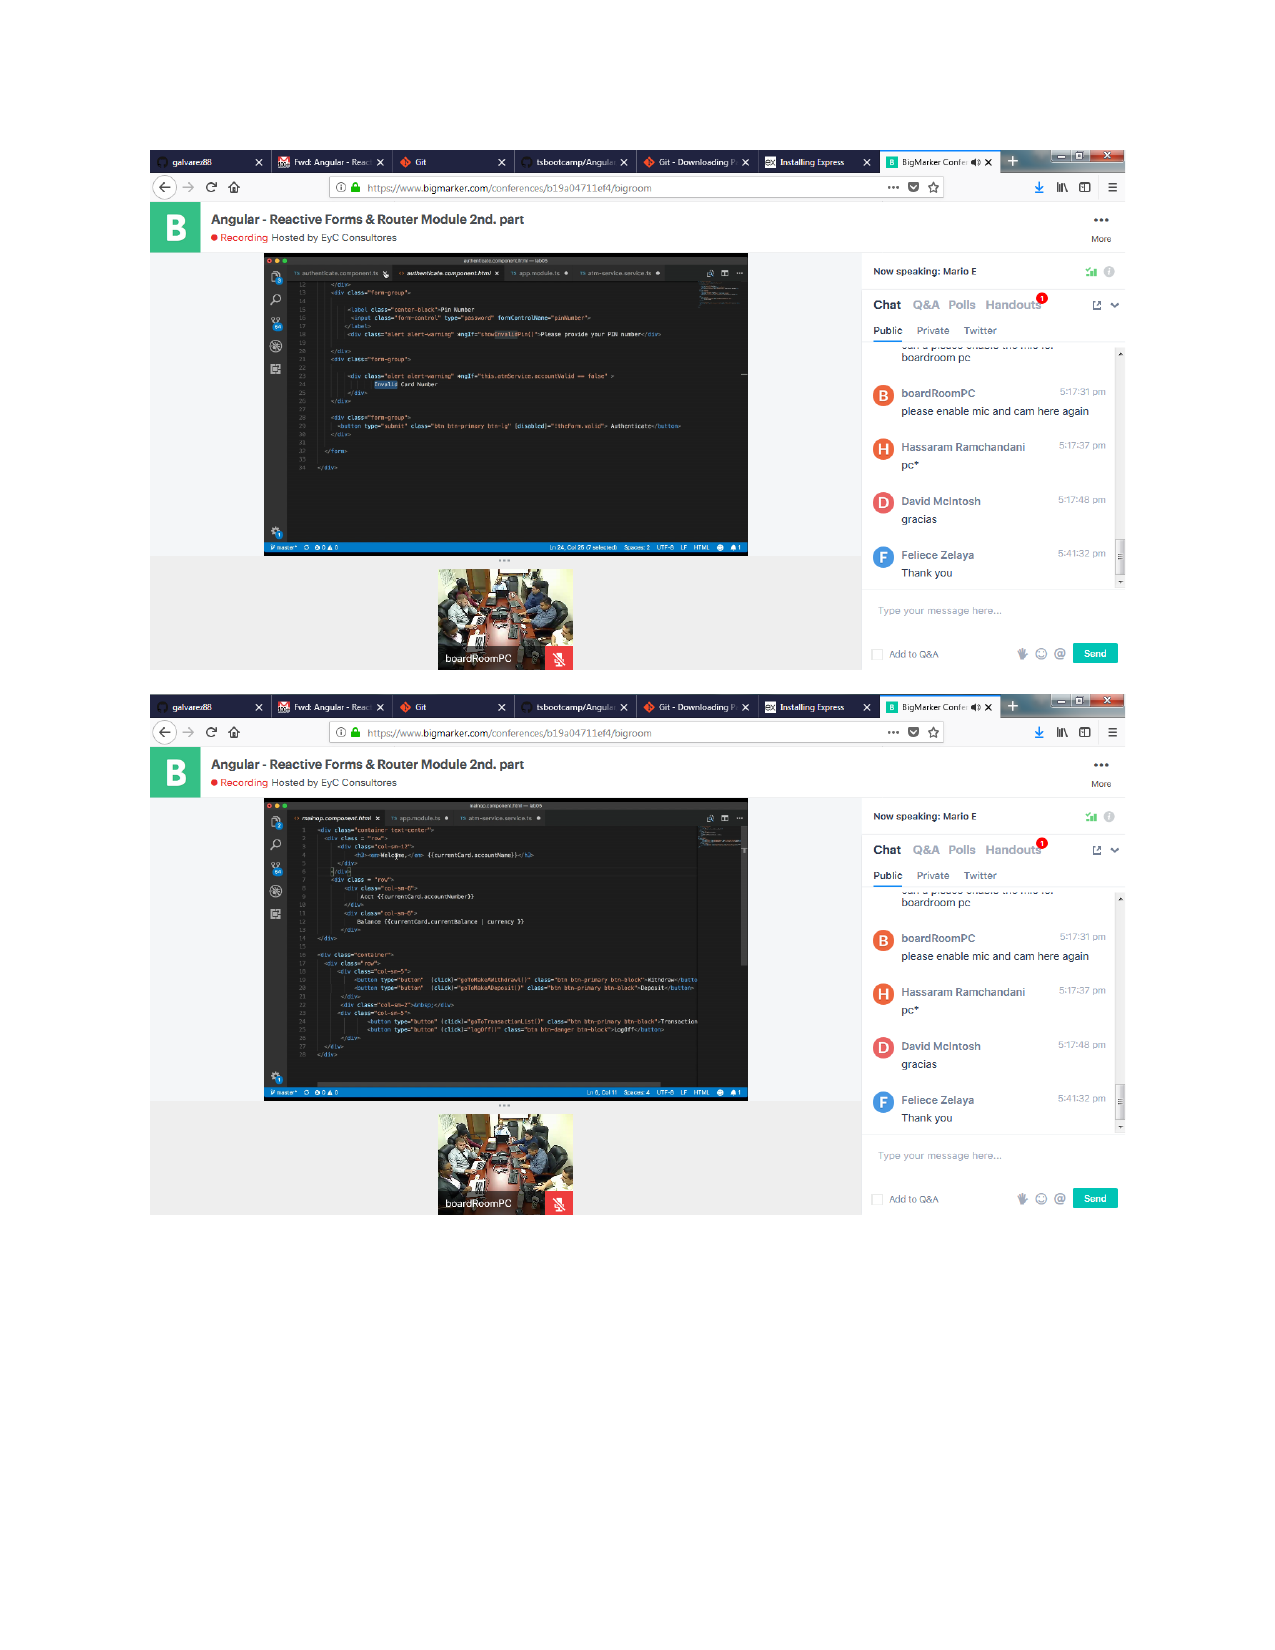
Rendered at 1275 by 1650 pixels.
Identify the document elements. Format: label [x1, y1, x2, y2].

picture [150, 694, 1125, 1215]
picture [150, 150, 1125, 670]
